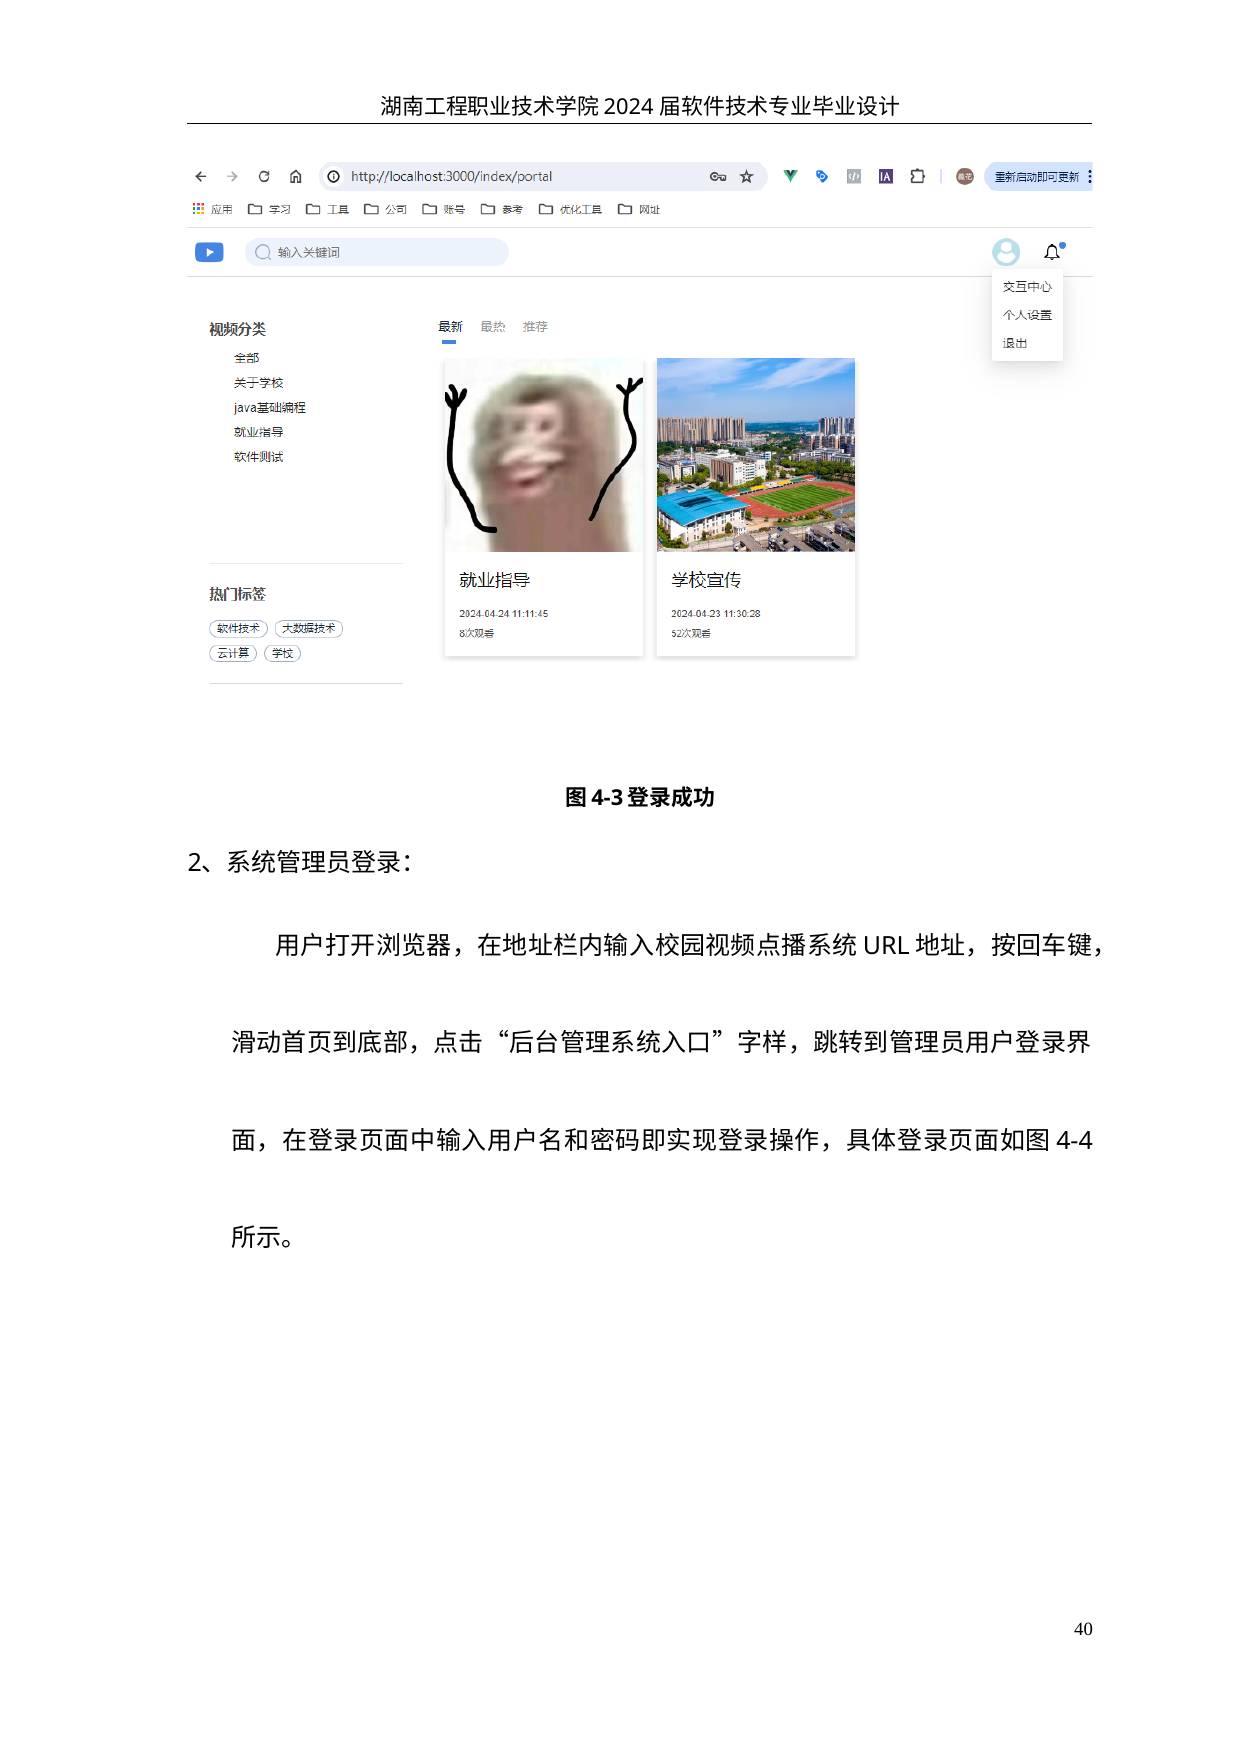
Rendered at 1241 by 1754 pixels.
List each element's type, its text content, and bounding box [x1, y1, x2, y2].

picture [187, 162, 1093, 772]
list 用户打开浏览器，在地址栏内输入校园视频点播系统URL地址，按回车键，滑动首页到底部，点击“后台管理系统入口”字样，跳转到管理员用户登录界面，在登录页面中输入用户名和密码即实现登录操作，具体登录页面如图4-4所示。 [231, 911, 1092, 1268]
text 图4-3登录成功 [187, 779, 1092, 812]
list 2、系统管理员登录： [187, 828, 1092, 893]
